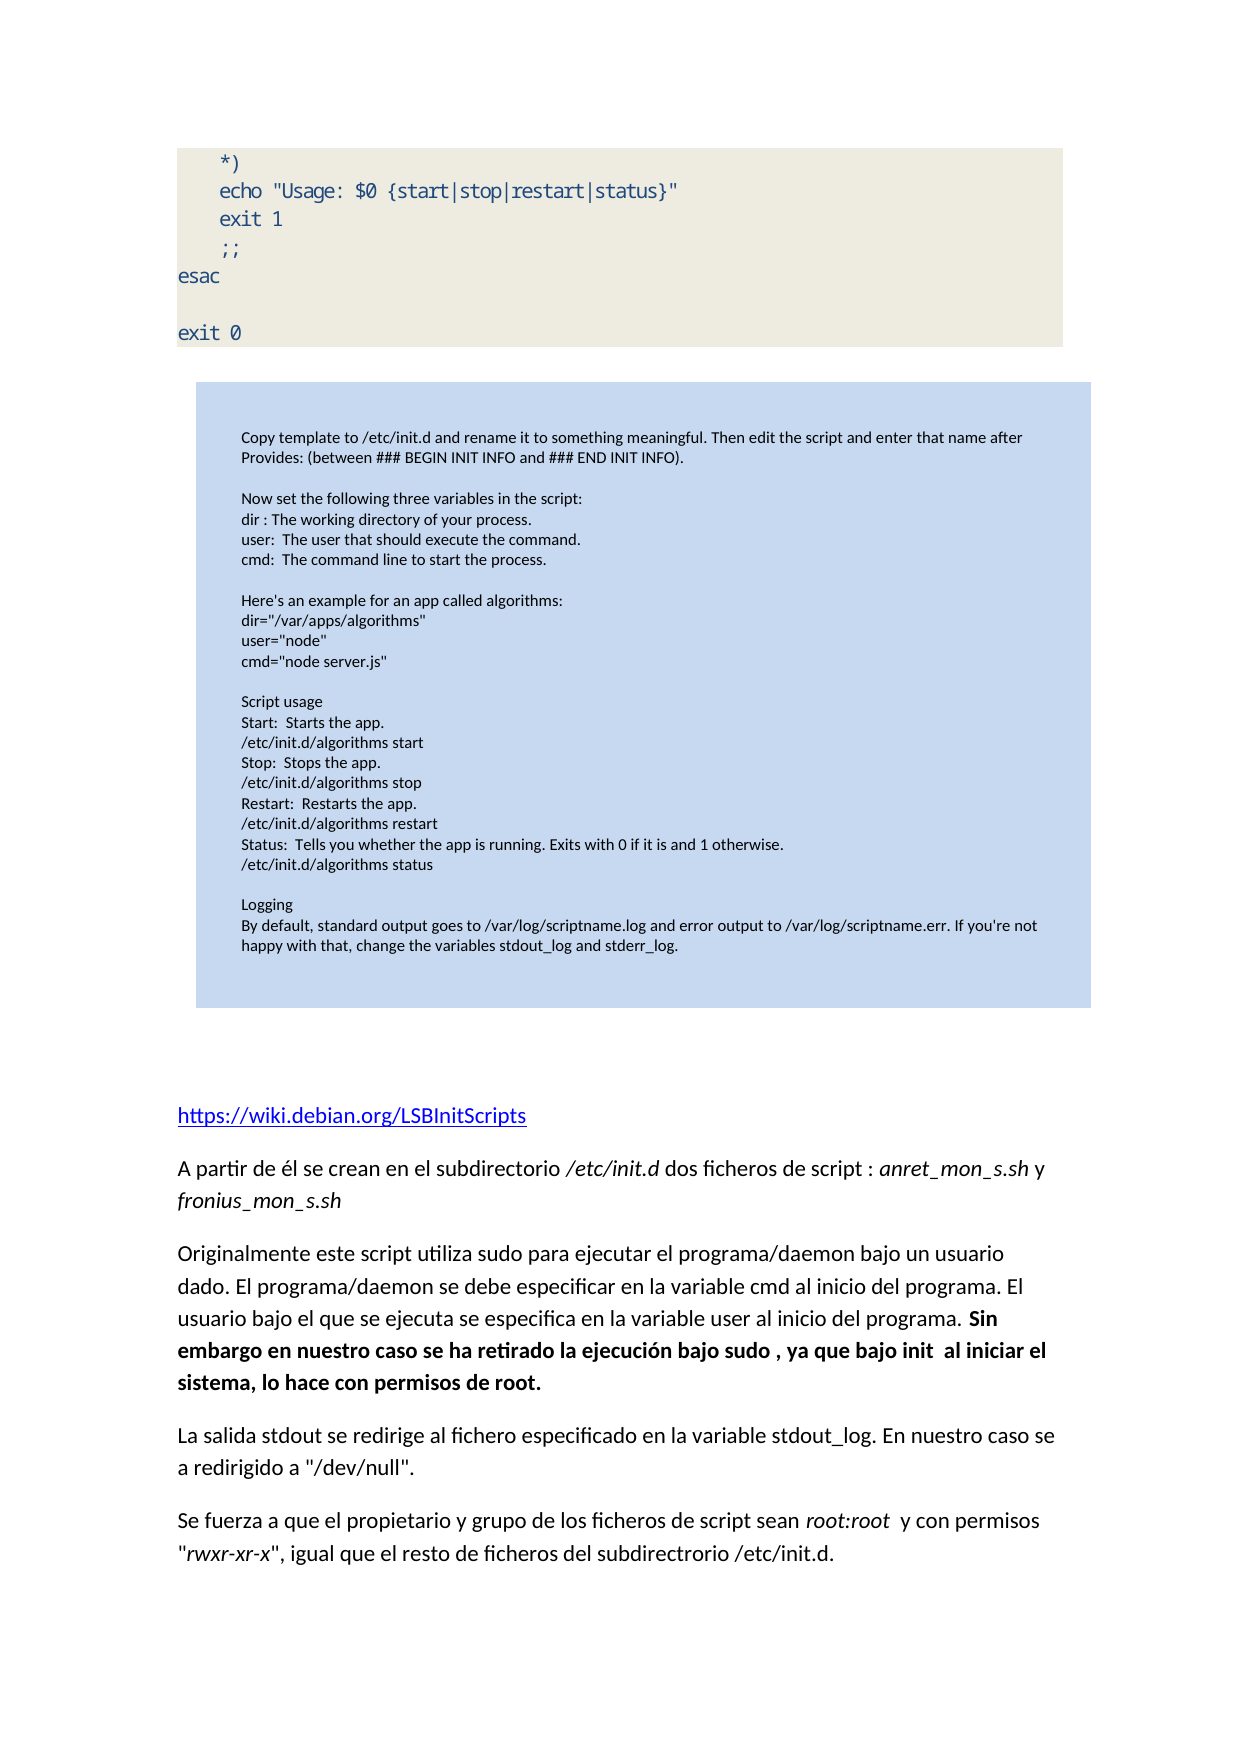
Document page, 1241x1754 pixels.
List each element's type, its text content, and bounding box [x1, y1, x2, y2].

text esac [177, 261, 1063, 290]
text exit 1 [177, 204, 1063, 233]
text La salida stdout se redirige al fichero especificado en la variable stdout_log. En nuestro caso se a redirigido a "/dev/null". [177, 1421, 1063, 1482]
text Se fuerza a que el propietario y grupo de los ficheros de script sean root:root y con permisos "rwxr-xr-x", igual que el resto de ficheros del subdirectrorio /etc/init.d. [177, 1507, 1063, 1567]
text echo "Usage: $0 {start|stop|restart|status}" [177, 176, 1063, 204]
text *) [177, 148, 1063, 176]
text https://wiki.debian.org/LSBInitScripts [177, 1101, 1063, 1129]
text exit 0 [177, 318, 1063, 347]
text ;; [177, 233, 1063, 261]
text Originalmente este script utiliza sudo para ejecutar el programa/daemon bajo un usuario dado. El programa/daemon se debe especificar en la variable cmd al inicio del programa. El usuario bajo el que se ejecuta se especifica en la variable user al inicio del programa. Sin embargo en nuestro caso se ha retirado la ejecución bajo sudo , ya que bajo init al iniciar el sistema, lo hace con permisos de root. [177, 1239, 1063, 1396]
text A partir de él se crean en el subdirectorio /etc/init.d dos ficheros de script : anret_mon_s.sh y fronius_mon_s.sh [177, 1154, 1063, 1214]
